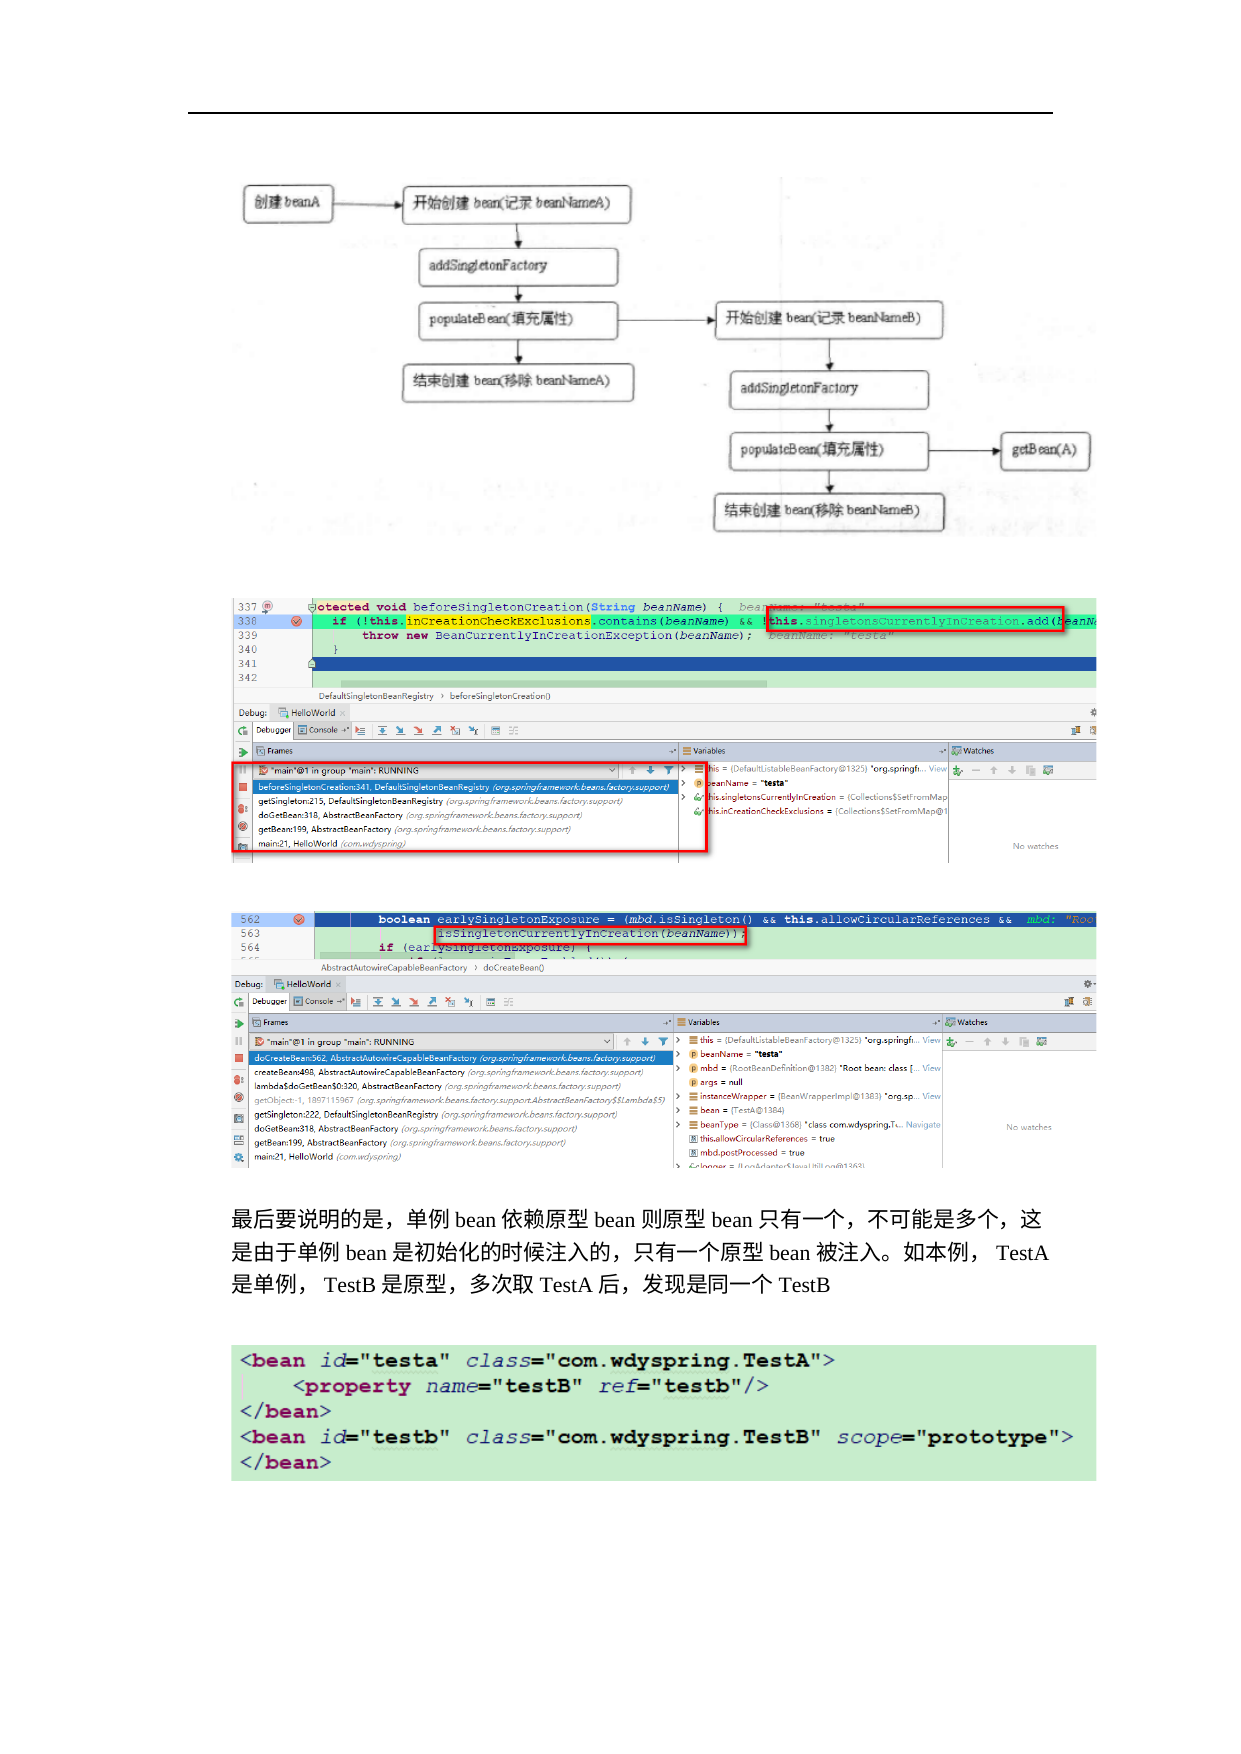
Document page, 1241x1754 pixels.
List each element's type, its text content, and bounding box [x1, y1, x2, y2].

picture [231, 598, 1097, 863]
text 最后要说明的是，单例 bean 依赖原型 bean 则原型 bean 只有一个，不可能是多个，这是由于单例 bean 是初始化的时候注入的，只有一个原型 bean 被注入。如本例， TestA 是单例， TestB 是原型，多次取 TestA 后，发现是同一个 TestB [231, 1202, 1053, 1299]
picture [231, 177, 1097, 537]
picture [231, 1345, 1097, 1481]
picture [231, 911, 1097, 1168]
